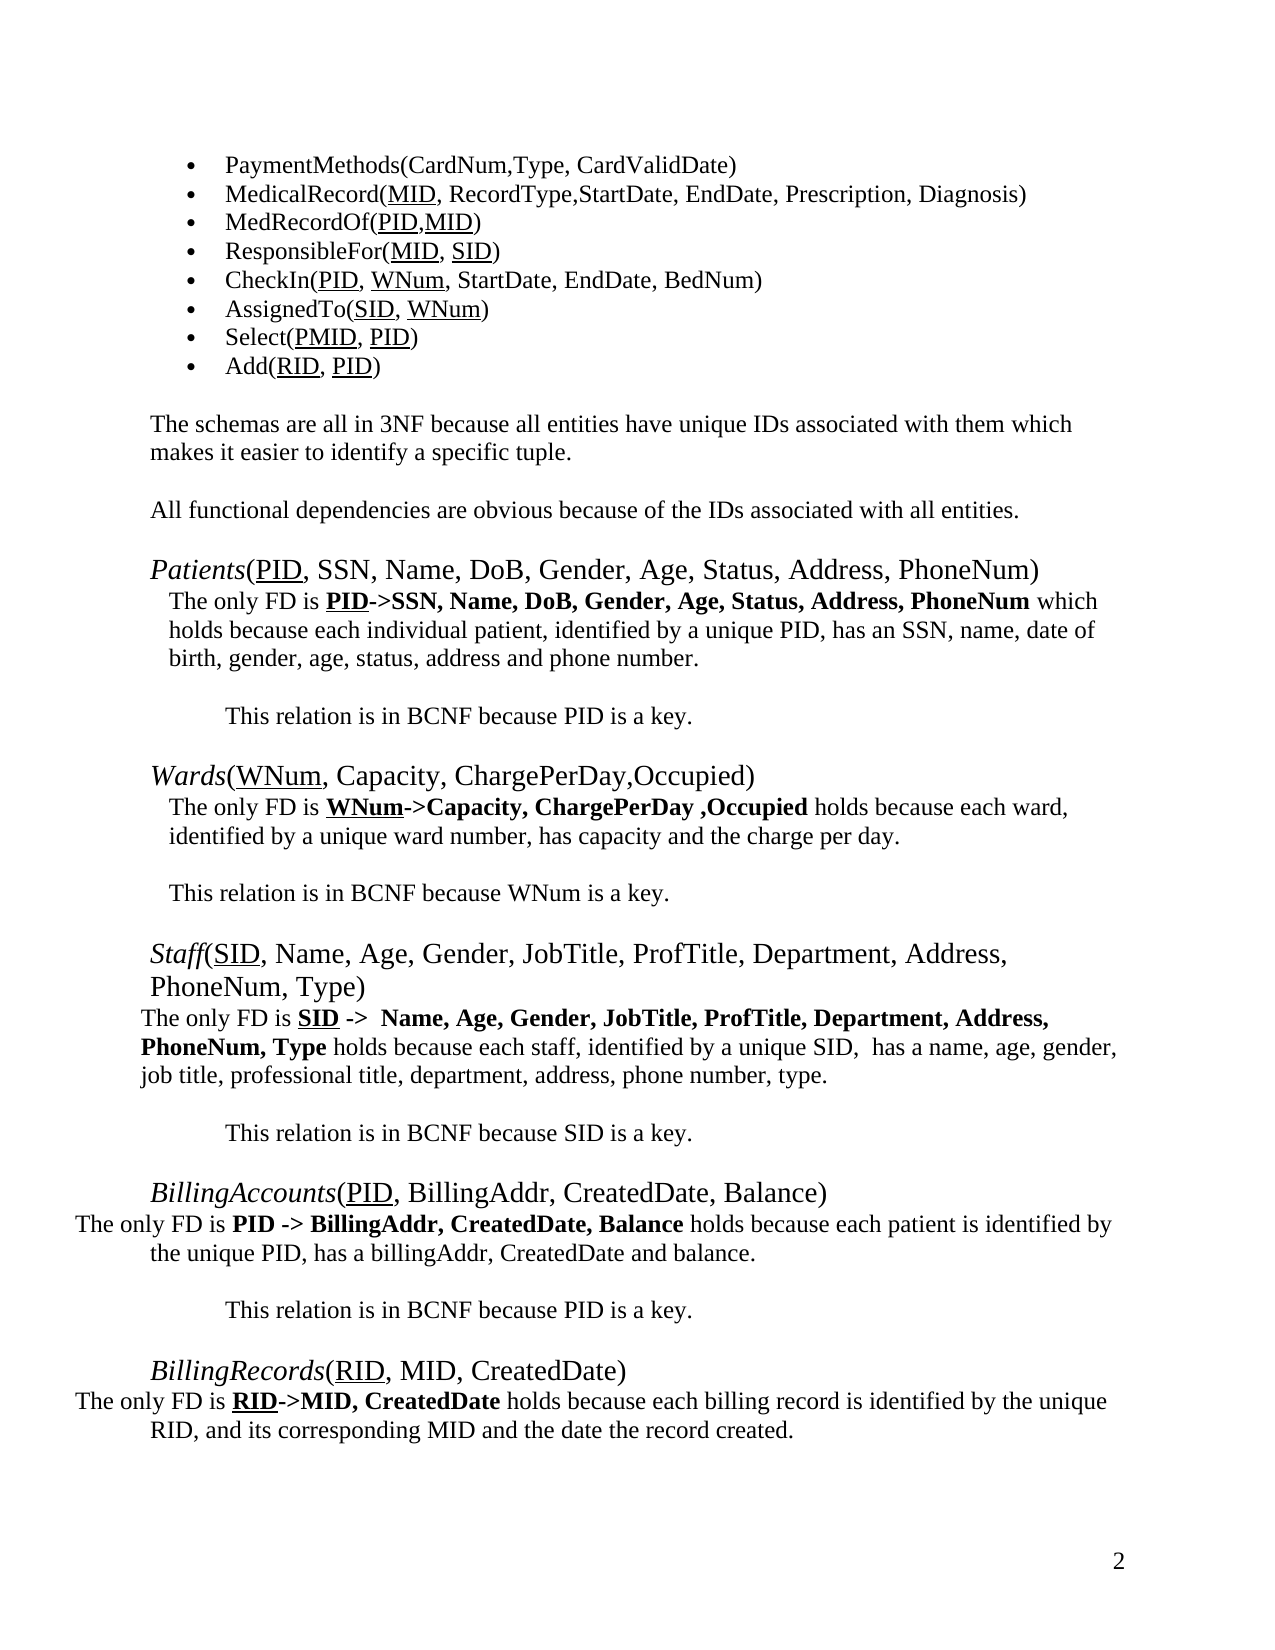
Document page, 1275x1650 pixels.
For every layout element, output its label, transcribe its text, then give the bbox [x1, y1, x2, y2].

list PaymentMethods(CardNum,Type, CardValidDate) [187, 150, 1125, 179]
list Add(RID, PID) [187, 351, 1125, 380]
text This relation is in BCNF because WNum is a key. [112, 878, 1125, 907]
text BillingRecords(RID, MID, CreatedDate) [150, 1353, 1125, 1386]
text This relation is in BCNF because PID is a key. [150, 701, 1125, 730]
list MedicalRecord(MID, RecordType,StartDate, EndDate, Prescription, Diagnosis) [187, 179, 1125, 207]
text This relation is in BCNF because PID is a key. [150, 1295, 1125, 1324]
text All functional dependencies are obvious because of the IDs associated with all entities. [150, 495, 1125, 524]
text Staff(SID, Name, Age, Gender, JobTitle, ProfTitle, Department, Address, PhoneNum, Type) [150, 936, 1125, 1003]
text The only FD is RID->MID, CreatedDate holds because each billing record is identified by the unique RID, and its corresponding MID and the date the record created. [75, 1386, 1125, 1444]
text The only FD is PID -> BillingAddr, CreatedDate, Balance holds because each patient is identified by the unique PID, has a billingAddr, CreatedDate and balance. [75, 1209, 1125, 1266]
list MedRecordOf(PID,MID) [187, 207, 1125, 236]
list AssignedTo(SID, WNum) [187, 294, 1125, 322]
list CheckIn(PID, WNum, StartDate, EndDate, BedNum) [187, 265, 1125, 294]
text Wards(WNum, Capacity, ChargePerDay,Occupied) [150, 758, 1125, 792]
text The only FD is WNum->Capacity, ChargePerDay ,Occupied holds because each ward, identified by a unique ward number, has capacity and the charge per day. [112, 792, 1125, 849]
text The only FD is PID->SSN, Name, DoB, Gender, Age, Status, Address, PhoneNum which holds because each individual patient, identified by a unique PID, has an SSN, name, date of birth, gender, age, status, address and phone number. [112, 586, 1125, 672]
list ResponsibleFor(MID, SID) [187, 236, 1125, 265]
text The schemas are all in 3NF because all entities have unique IDs associated with them which makes it easier to identify a specific tuple. [150, 409, 1125, 466]
text BillingAccounts(PID, BillingAddr, CreatedDate, Balance) [150, 1175, 1125, 1209]
list Select(PMID, PID) [187, 322, 1125, 351]
text This relation is in BCNF because SID is a key. [150, 1118, 1125, 1147]
text The only FD is SID -> Name, Age, Gender, JobTitle, ProfTitle, Department, Address, PhoneNum, Type holds because each staff, identified by a unique SID, has a name, age, gender, job title, professional title, department, address, phone number, type. [56, 1003, 1125, 1089]
text Patients(PID, SSN, Name, DoB, Gender, Age, Status, Address, PhoneNum) [150, 552, 1125, 586]
